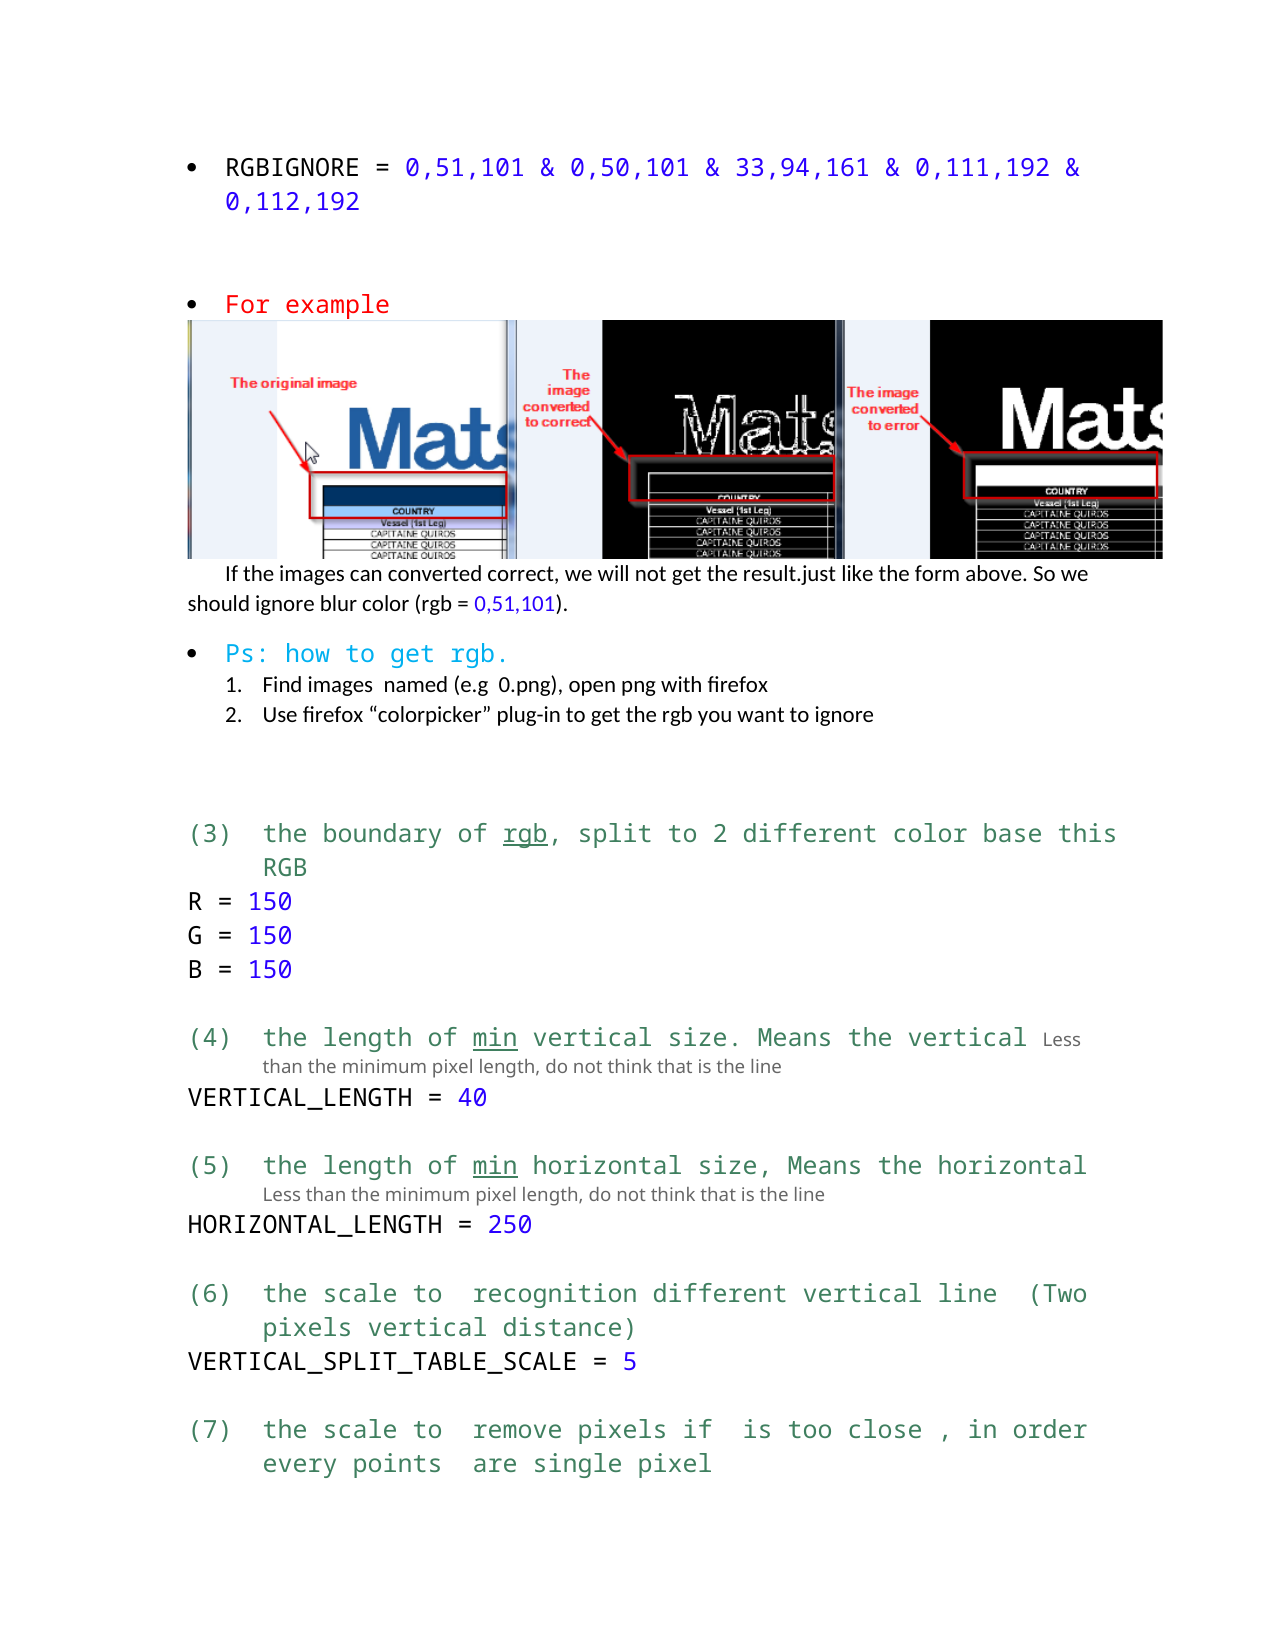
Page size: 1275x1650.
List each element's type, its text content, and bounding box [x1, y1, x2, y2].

list the length of min vertical size. Means the vertical Less than the minimum pixel length, do not think that is the line [187, 1020, 1125, 1079]
list the scale to remove pixels if is too close , in order every points are single pixel [187, 1411, 1125, 1479]
text B = 150 [187, 952, 1125, 986]
text R = 150 [187, 883, 1125, 918]
text G = 150 [187, 918, 1125, 952]
list Use firefox “colorpicker” plug-in to get the rgb you want to ignore [225, 700, 1125, 728]
list the length of min horizontal size, Means the horizontal Less than the minimum pixel length, do not think that is the line [187, 1147, 1125, 1207]
list Ps: how to get rgb. [187, 636, 1125, 670]
list the scale to recognition different vertical line (Two pixels vertical distance) [187, 1275, 1125, 1343]
text VERTICAL_SPLIT_TABLE_SCALE = 5 [187, 1343, 1125, 1377]
text If the images can converted correct, we will not get the result.just like the form above. So we should ignore blur color (rgb = 0,51,101). [187, 559, 1125, 617]
text VERTICAL_LENGTH = 40 [187, 1079, 1125, 1113]
list RGBIGNORE = 0,51,101 & 0,50,101 & 33,94,161 & 0,111,192 & 0,112,192 [187, 150, 1125, 218]
text HORIZONTAL_LENGTH = 250 [187, 1207, 1125, 1241]
list Find images named (e.g 0.png), open png with firefox [225, 670, 1125, 698]
picture [187, 320, 1163, 559]
list For example [187, 286, 1125, 320]
list the boundary of rgb, split to 2 different color base this RGB [187, 815, 1125, 883]
